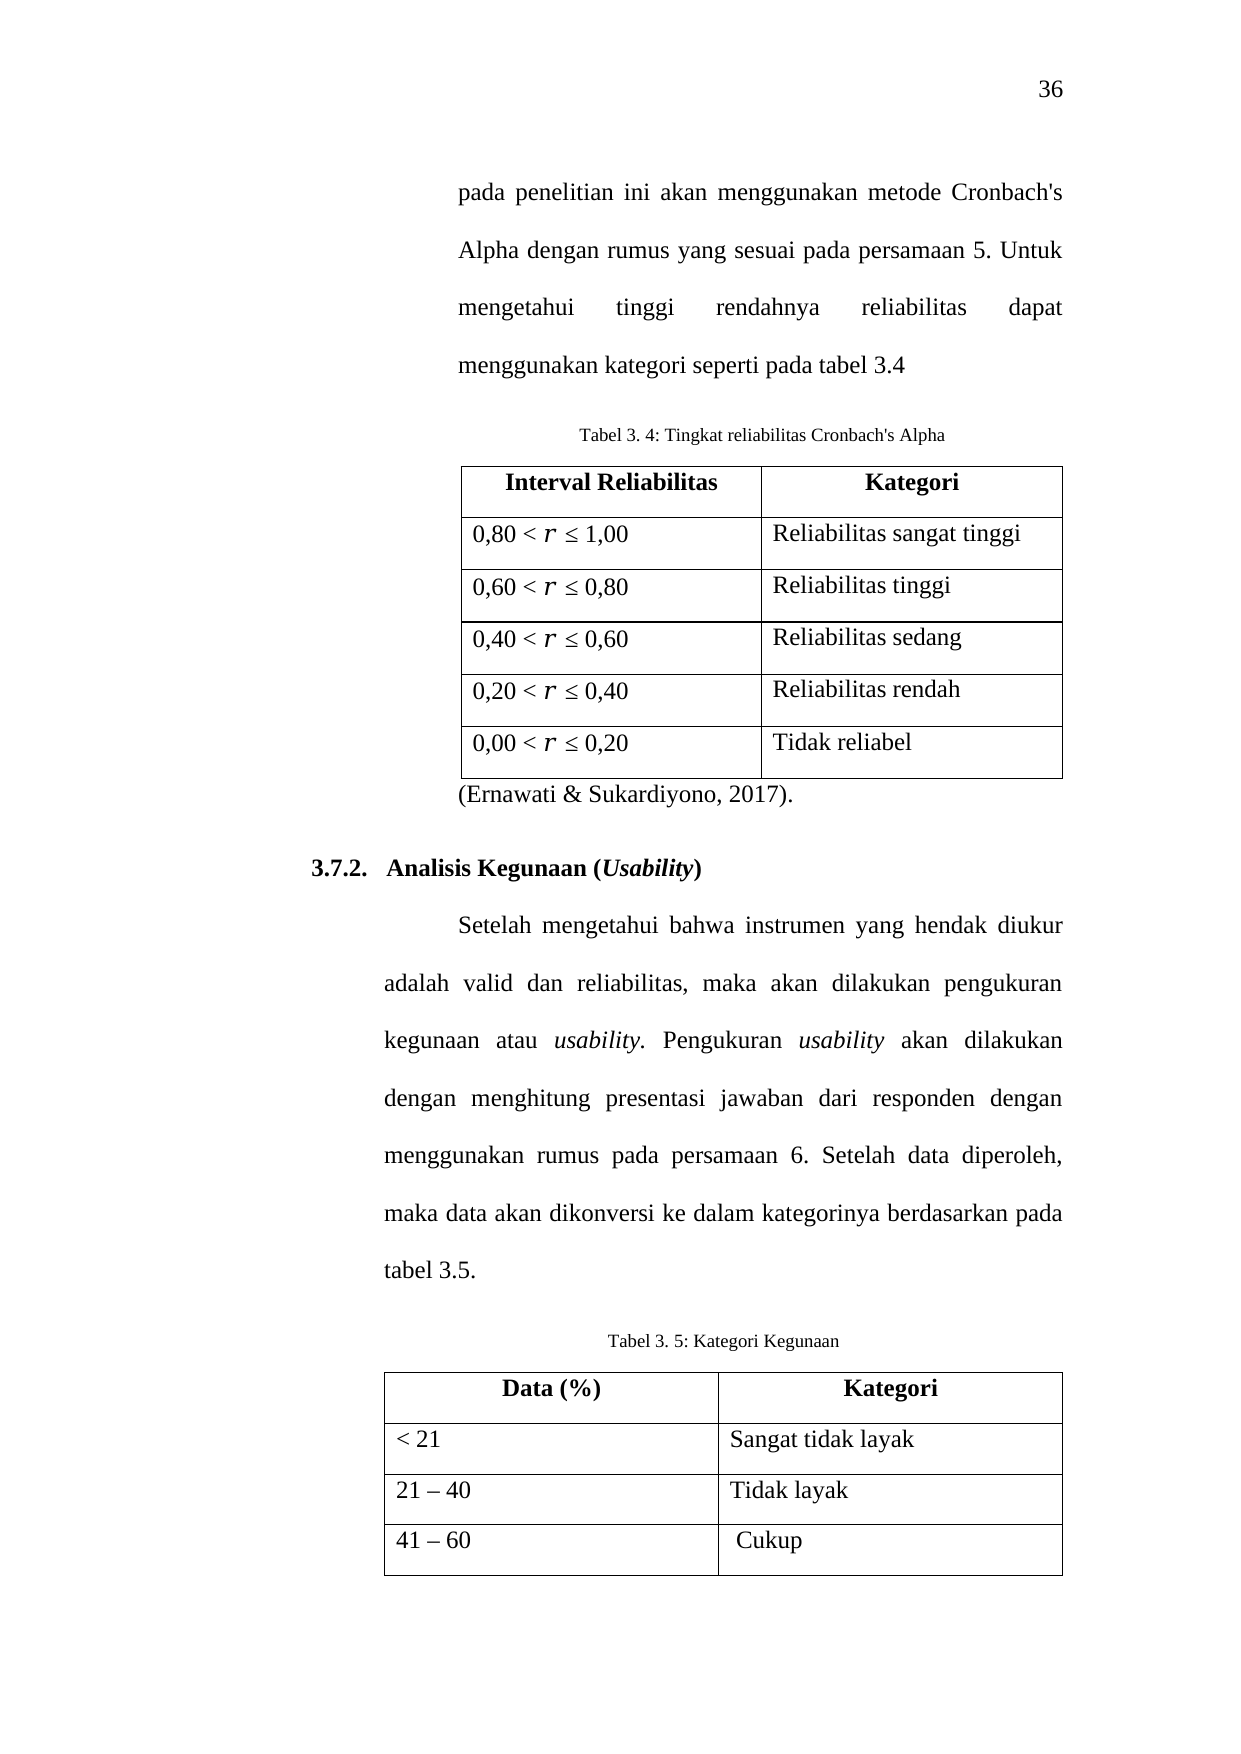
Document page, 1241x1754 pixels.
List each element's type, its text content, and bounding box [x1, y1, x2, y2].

table_cell Sangat tidak layak [719, 1424, 1062, 1474]
table_header Interval Reliabilitas [462, 467, 761, 517]
table_cell 0,80 < 𝑟 ≤ 1,00 [462, 518, 761, 569]
text Tabel 3. 5: Kategori Kegunaan [384, 1330, 1063, 1351]
table_cell < 21 [385, 1424, 718, 1474]
table_header Kategori [719, 1373, 1062, 1423]
table_cell 0,60 < 𝑟 ≤ 0,80 [462, 570, 761, 621]
table_header Data (%) [385, 1373, 718, 1423]
table_cell Reliabilitas tinggi [762, 570, 1062, 621]
table_cell 41 – 60 [385, 1525, 718, 1575]
table_cell Cukup [719, 1525, 1062, 1575]
table_cell Reliabilitas sedang [762, 623, 1062, 673]
text Tabel 3. 4: Tingkat reliabilitas Cronbach's Alpha [461, 424, 1063, 445]
subtitle Analisis Kegunaan (Usability) [311, 853, 1063, 882]
table_cell Reliabilitas sangat tinggi [762, 518, 1062, 569]
table_cell 0,40 < 𝑟 ≤ 0,60 [462, 623, 761, 673]
list Setelah mengetahui bahwa instrumen yang hendak diukur adalah valid dan reliabilitas, maka akan dilakukan pengukuran kegunaan atau usability. Pengukuran usability akan dilakukan dengan menghitung presentasi jawaban dari responden dengan menggunakan rumus pada persamaan 6. Setelah data diperoleh, maka data akan dikonversi ke dalam kategorinya berdasarkan pada tabel 3.5. [384, 911, 1063, 1284]
table_cell Tidak layak [719, 1475, 1062, 1524]
table_header Kategori [762, 467, 1062, 517]
table_cell 0,00 < 𝑟 ≤ 0,20 [462, 727, 761, 778]
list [458, 177, 1063, 378]
list . [384, 779, 1063, 808]
table_cell Tidak reliabel [762, 727, 1062, 778]
table_cell Reliabilitas rendah [762, 675, 1062, 726]
table_cell 0,20 < 𝑟 ≤ 0,40 [462, 675, 761, 726]
table_cell 21 – 40 [385, 1475, 718, 1524]
